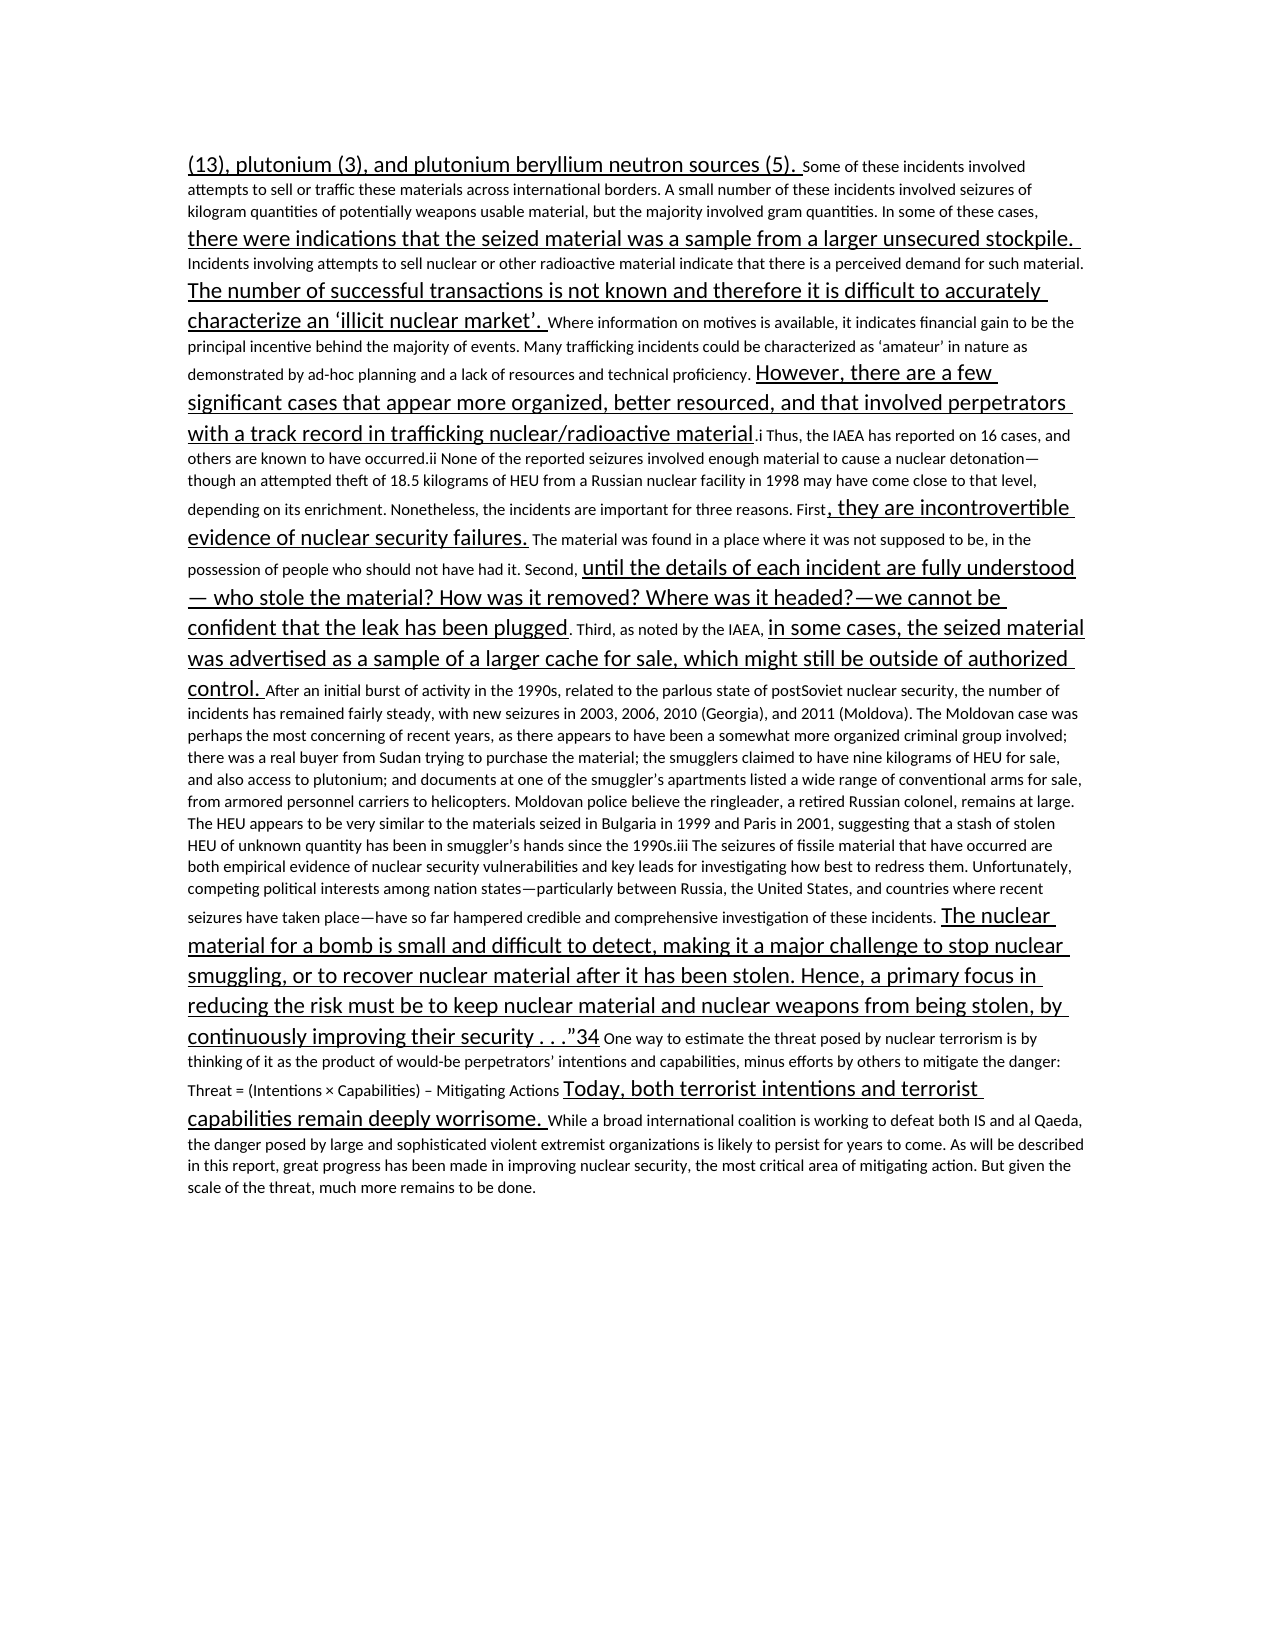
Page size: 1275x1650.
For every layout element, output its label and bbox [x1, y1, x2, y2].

text [187, 150, 1087, 1198]
